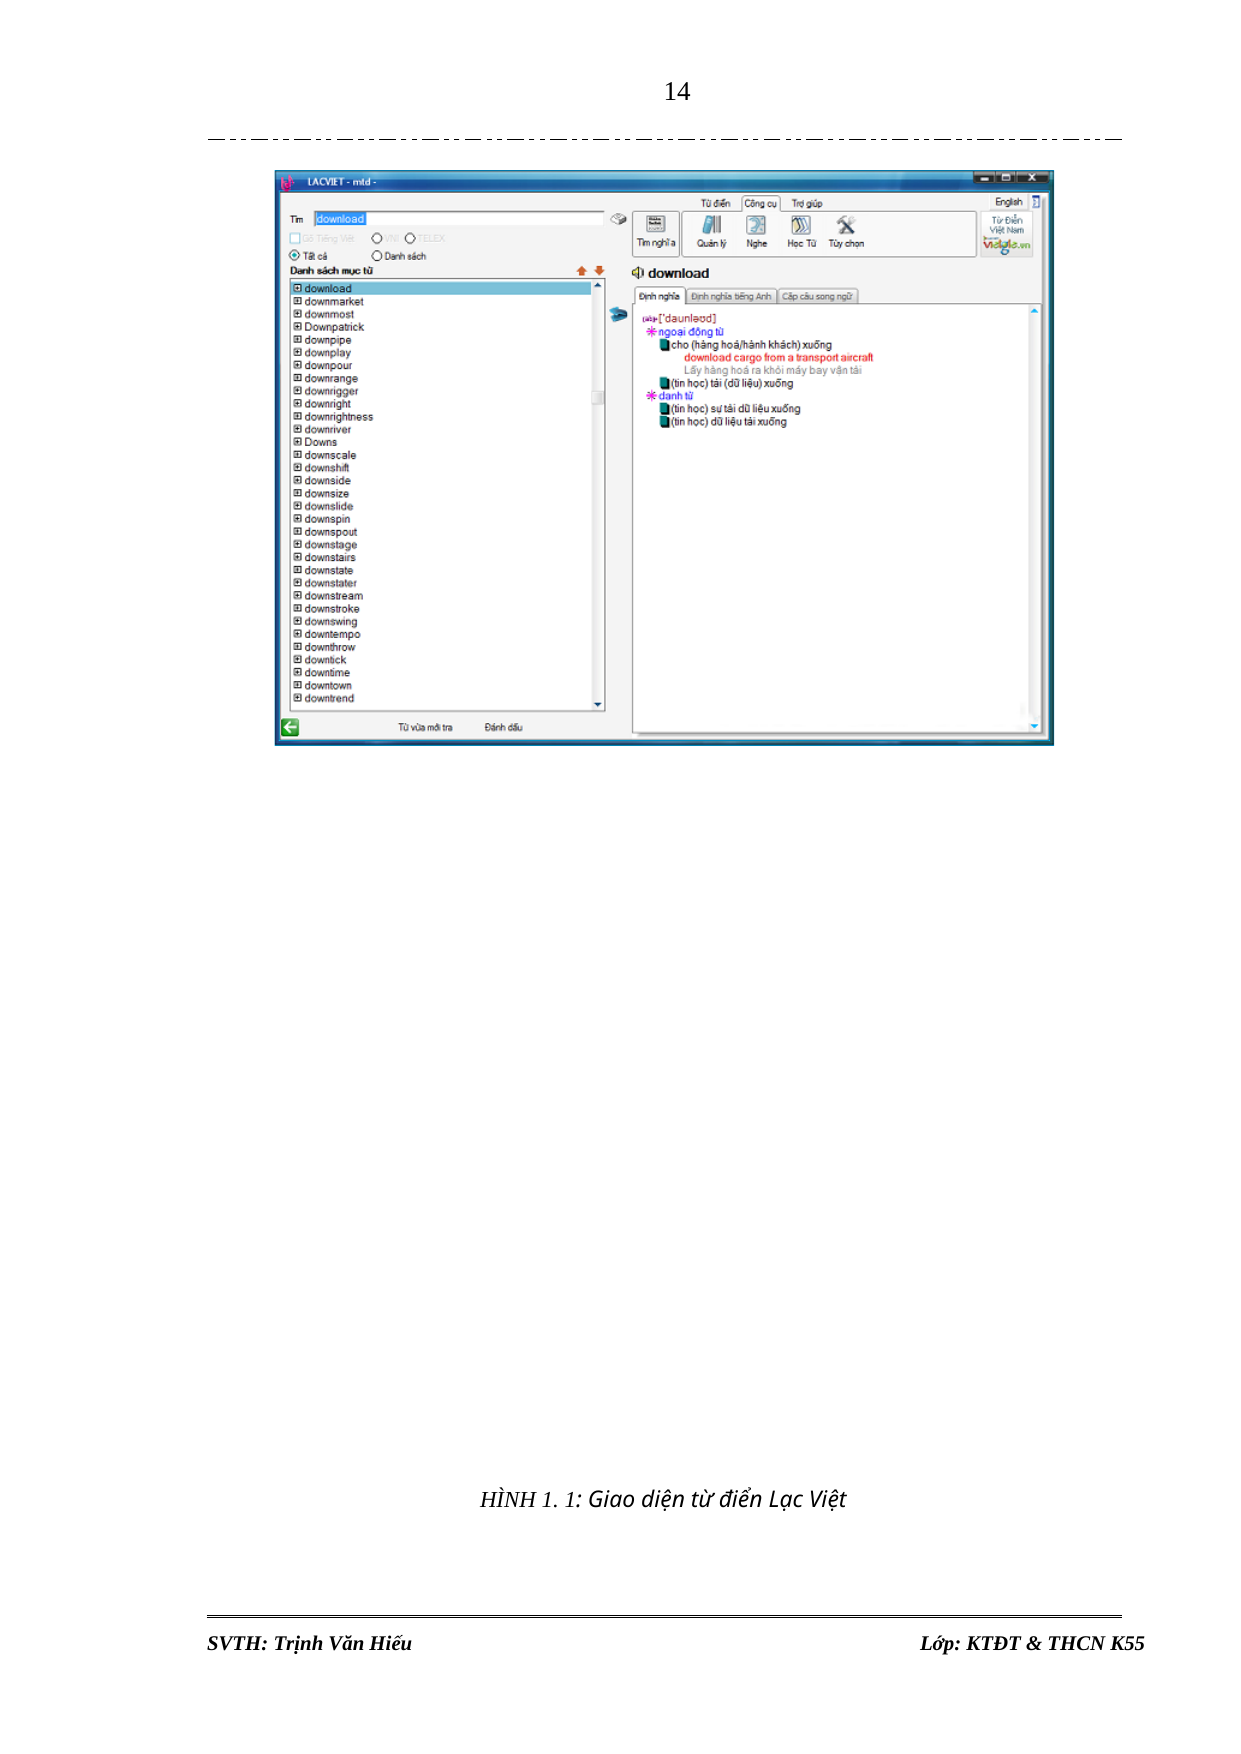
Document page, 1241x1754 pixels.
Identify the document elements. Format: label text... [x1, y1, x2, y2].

text HÌNH 1. 1: Giao diện từ điển Lạc Việt [207, 1483, 1122, 1515]
picture [274, 172, 1055, 744]
